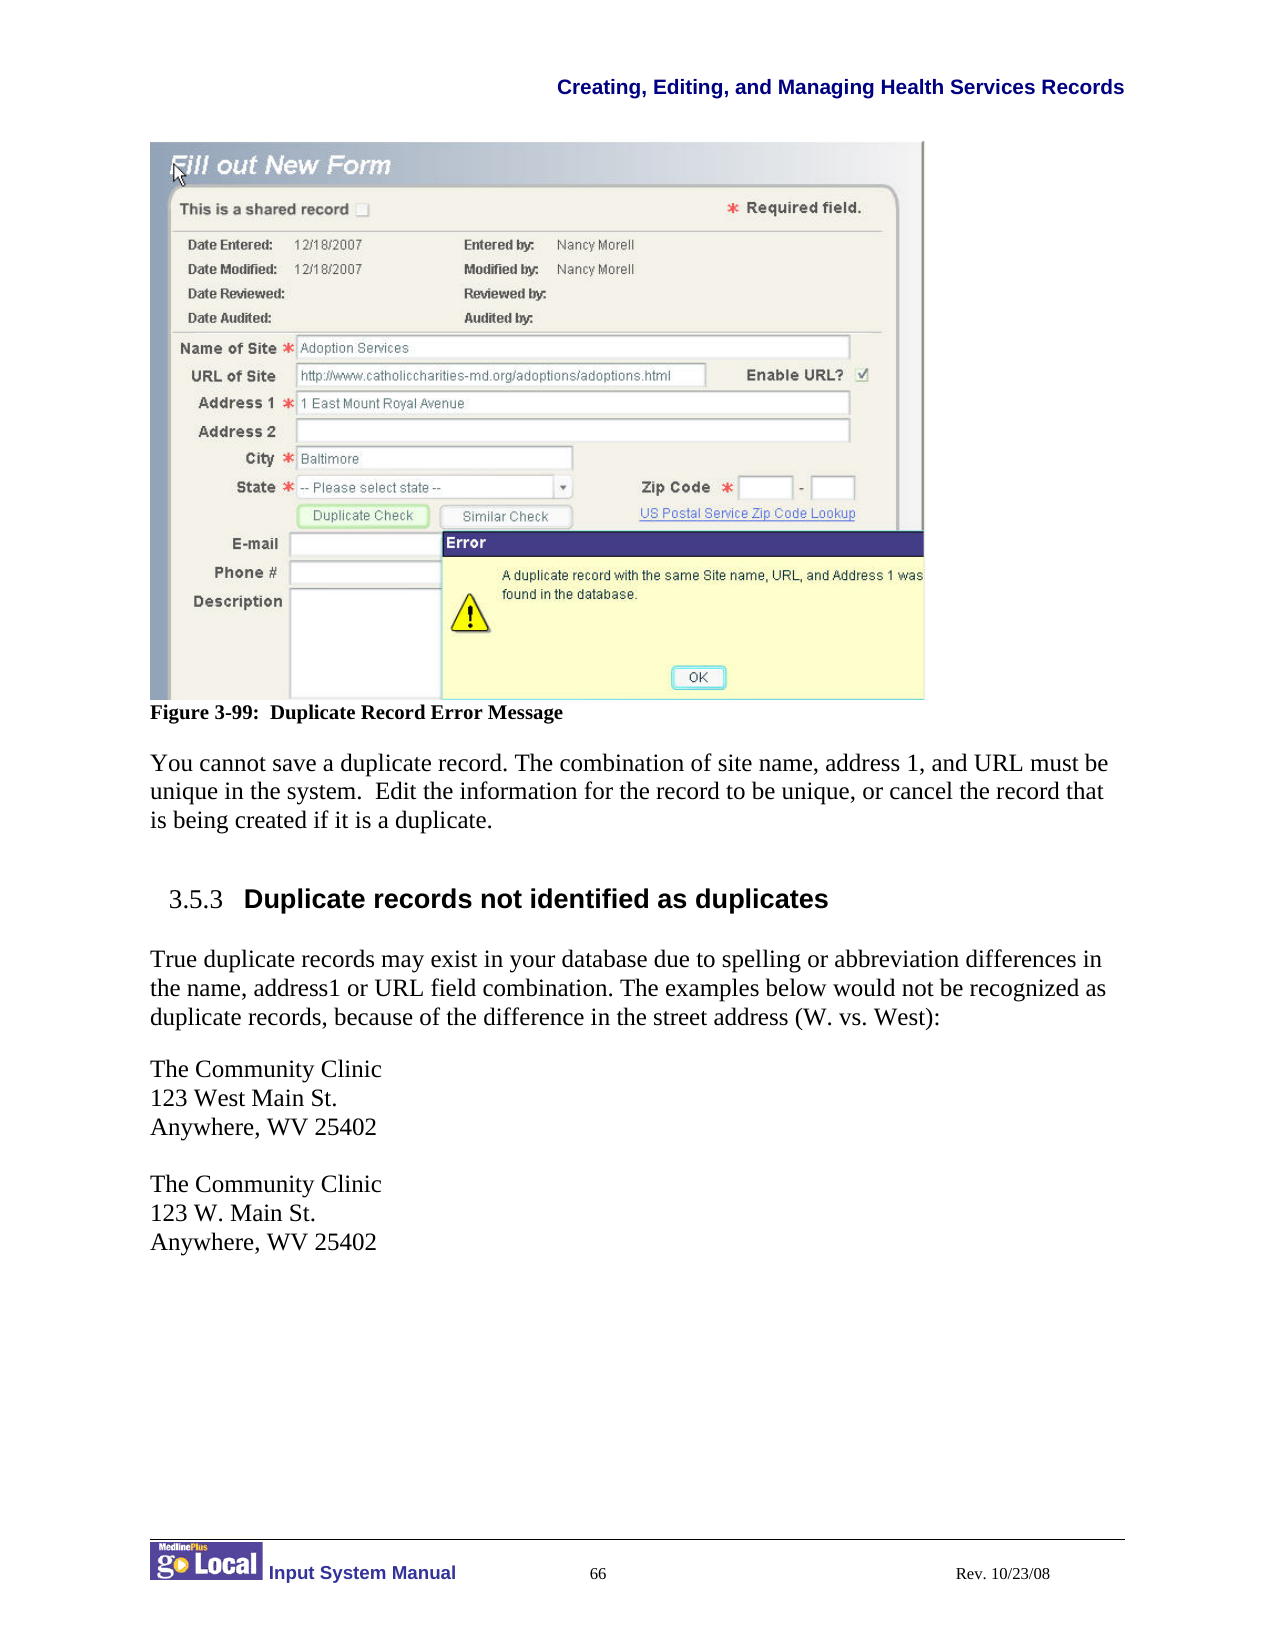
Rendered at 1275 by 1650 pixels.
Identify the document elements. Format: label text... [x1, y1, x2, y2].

text The Community Clinic [150, 1054, 1125, 1083]
text . [150, 1083, 1125, 1112]
text Anywhere, WV 25402 [150, 1227, 1125, 1256]
text The Community Clinic [150, 1169, 1125, 1198]
text Anywhere, WV 25402 [150, 1112, 1125, 1141]
picture [150, 141, 926, 700]
picture [150, 1542, 263, 1580]
text True duplicate records may exist in your database due to spelling or abbreviation differences in the name, address1 or URL field combination. The examples below would not be recognized as duplicate records, because of the difference in the street address (W. vs. West): [150, 944, 1125, 1031]
subtitle Duplicate records not identified as duplicates [169, 883, 1125, 914]
text You cannot save a duplicate record. The combination of site name, address 1, and URL must be unique in the system. Edit the information for the record to be unique, or cancel the record that is being created if it is a duplicate. [150, 748, 1125, 834]
text 123 . [150, 1198, 1125, 1227]
